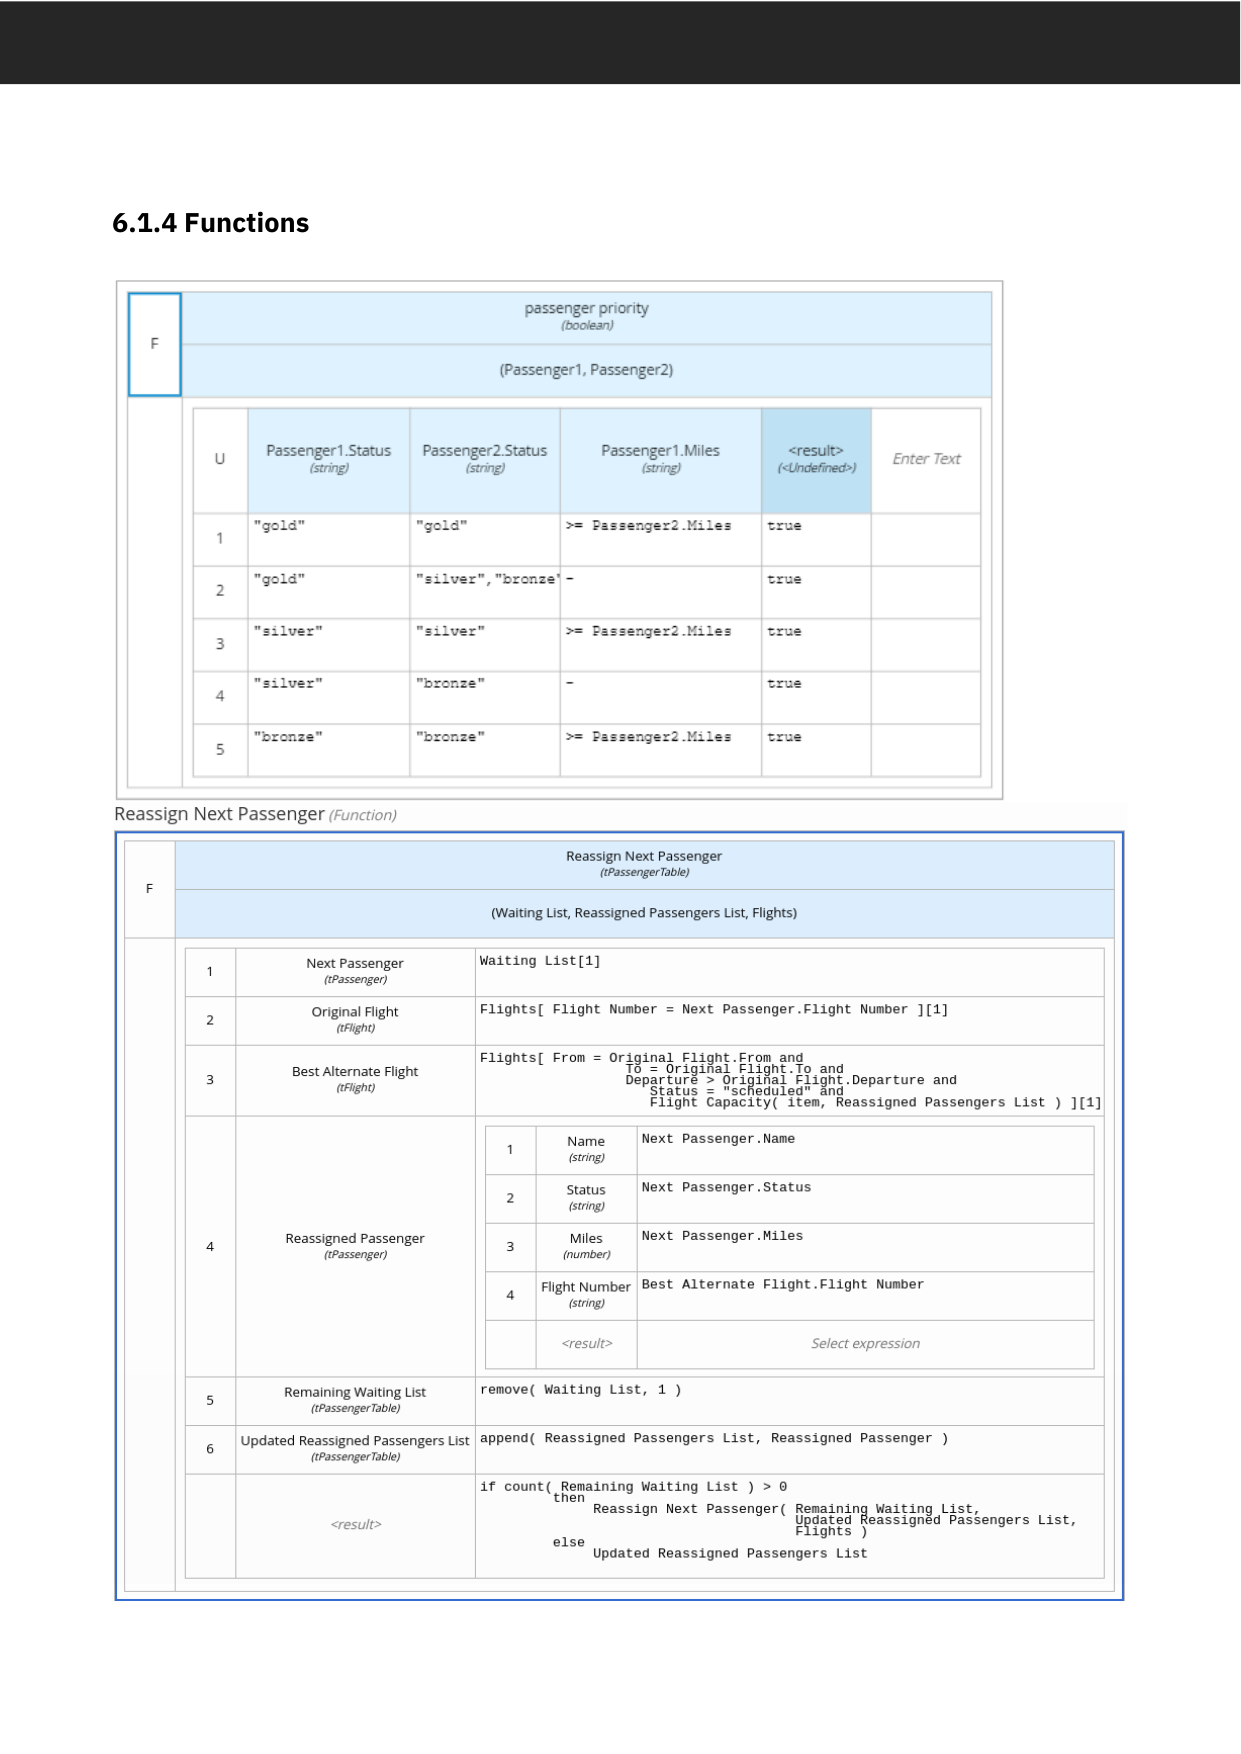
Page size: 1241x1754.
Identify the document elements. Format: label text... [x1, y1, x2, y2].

subtitle Functions [112, 205, 1128, 240]
picture [112, 276, 1128, 1601]
